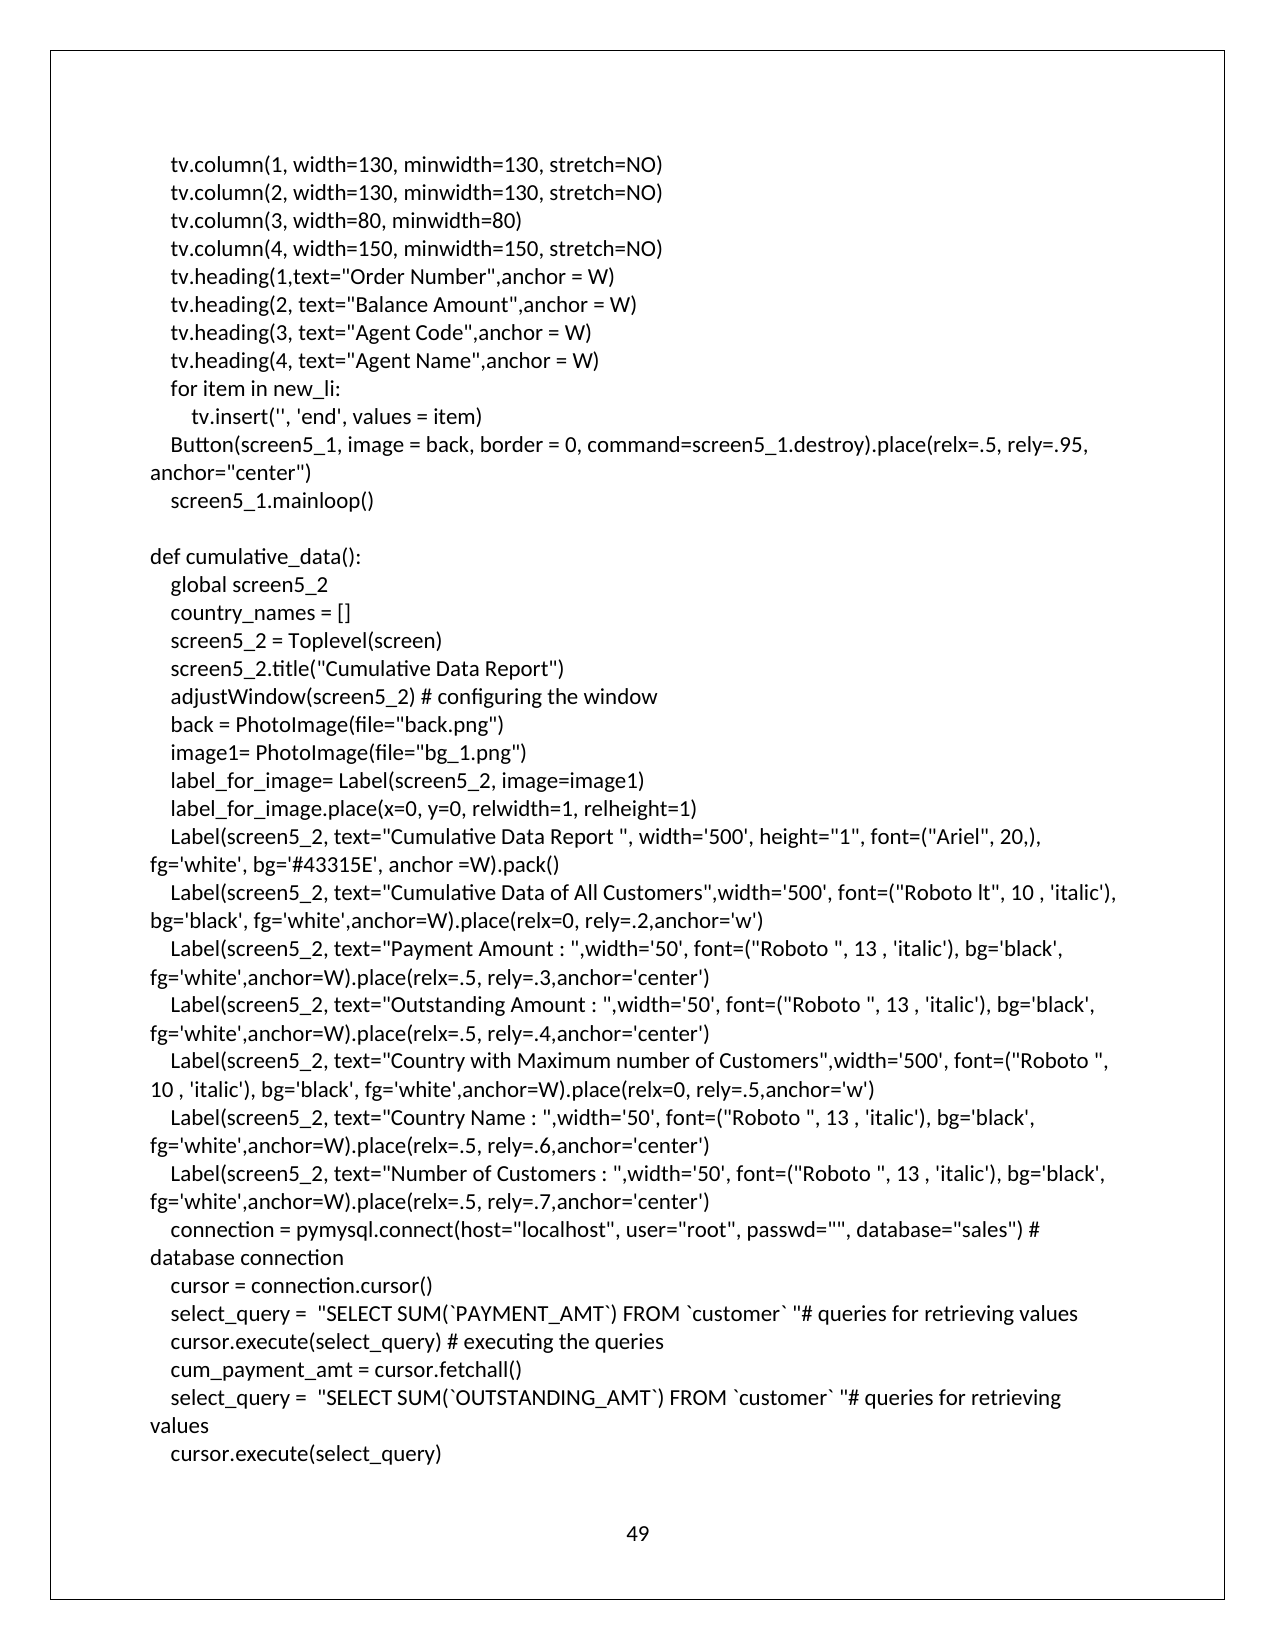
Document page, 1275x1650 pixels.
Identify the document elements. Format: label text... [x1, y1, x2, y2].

text select_query = "SELECT SUM(`OUTSTANDING_AMT`) FROM `customer` "# queries for retrieving values [150, 1383, 1125, 1439]
text screen5_2 = Toplevel(screen) [150, 626, 1125, 654]
text connection = pymysql.connect(host="localhost", user="root", passwd="", database="sales") # database connection [150, 1215, 1125, 1271]
text cursor = connection.cursor() [150, 1271, 1125, 1299]
text def cumulative_data(): [150, 542, 1125, 570]
text Label(screen5_2, text="Country with Maximum number of Customers",width='500', font=("Roboto ", 10 , 'italic'), bg='black', fg='white',anchor=W).place(relx=0, rely=.5,anchor='w') [150, 1047, 1125, 1103]
text tv.column(4, width=150, minwidth=150, stretch=NO) [150, 234, 1125, 262]
text label_for_image= Label(screen5_2, image=image1) [150, 766, 1125, 794]
text back = PhotoImage(file="back.png") [150, 710, 1125, 738]
text cursor.execute(select_query) # executing the queries [150, 1327, 1125, 1355]
text Label(screen5_2, text="Cumulative Data Report ", width='500', height="1", font=("Ariel", 20,), fg='white', bg='#43315E', anchor =W).pack() [150, 822, 1125, 878]
text adjustWindow(screen5_2) # configuring the window [150, 682, 1125, 710]
text tv.insert('', 'end', values = item) [150, 402, 1125, 430]
text Label(screen5_2, text="Payment Amount : ",width='50', font=("Roboto ", 13 , 'italic'), bg='black', fg='white',anchor=W).place(relx=.5, rely=.3,anchor='center') [150, 934, 1125, 991]
text global screen5_2 [150, 570, 1125, 598]
text Label(screen5_2, text="Outstanding Amount : ",width='50', font=("Roboto ", 13 , 'italic'), bg='black', fg='white',anchor=W).place(relx=.5, rely=.4,anchor='center') [150, 991, 1125, 1047]
text tv.column(1, width=130, minwidth=130, stretch=NO) [150, 150, 1125, 178]
text tv.heading(2, text="Balance Amount",anchor = W) [150, 290, 1125, 318]
text screen5_1.mainloop() [150, 486, 1125, 514]
text for item in new_li: [150, 374, 1125, 402]
text cum_payment_amt = cursor.fetchall() [150, 1355, 1125, 1383]
text tv.heading(4, text="Agent Name",anchor = W) [150, 346, 1125, 374]
text cursor.execute(select_query) [150, 1439, 1125, 1467]
text tv.column(3, width=80, minwidth=80) [150, 206, 1125, 234]
text label_for_image.place(x=0, y=0, relwidth=1, relheight=1) [150, 794, 1125, 822]
text Label(screen5_2, text="Country Name : ",width='50', font=("Roboto ", 13 , 'italic'), bg='black', fg='white',anchor=W).place(relx=.5, rely=.6,anchor='center') [150, 1103, 1125, 1159]
text country_names = [] [150, 598, 1125, 626]
text select_query = "SELECT SUM(`PAYMENT_AMT`) FROM `customer` "# queries for retrieving values [150, 1299, 1125, 1327]
text tv.heading(3, text="Agent Code",anchor = W) [150, 318, 1125, 346]
text Label(screen5_2, text="Number of Customers : ",width='50', font=("Roboto ", 13 , 'italic'), bg='black', fg='white',anchor=W).place(relx=.5, rely=.7,anchor='center') [150, 1159, 1125, 1215]
text image1= PhotoImage(file="bg_1.png") [150, 738, 1125, 766]
text tv.heading(1,text="Order Number",anchor = W) [150, 262, 1125, 290]
text screen5_2.title("Cumulative Data Report") [150, 654, 1125, 682]
text Button(screen5_1, image = back, border = 0, command=screen5_1.destroy).place(relx=.5, rely=.95, anchor="center") [150, 430, 1125, 486]
text tv.column(2, width=130, minwidth=130, stretch=NO) [150, 178, 1125, 206]
text Label(screen5_2, text="Cumulative Data of All Customers",width='500', font=("Roboto lt", 10 , 'italic'), bg='black', fg='white',anchor=W).place(relx=0, rely=.2,anchor='w') [150, 878, 1125, 934]
